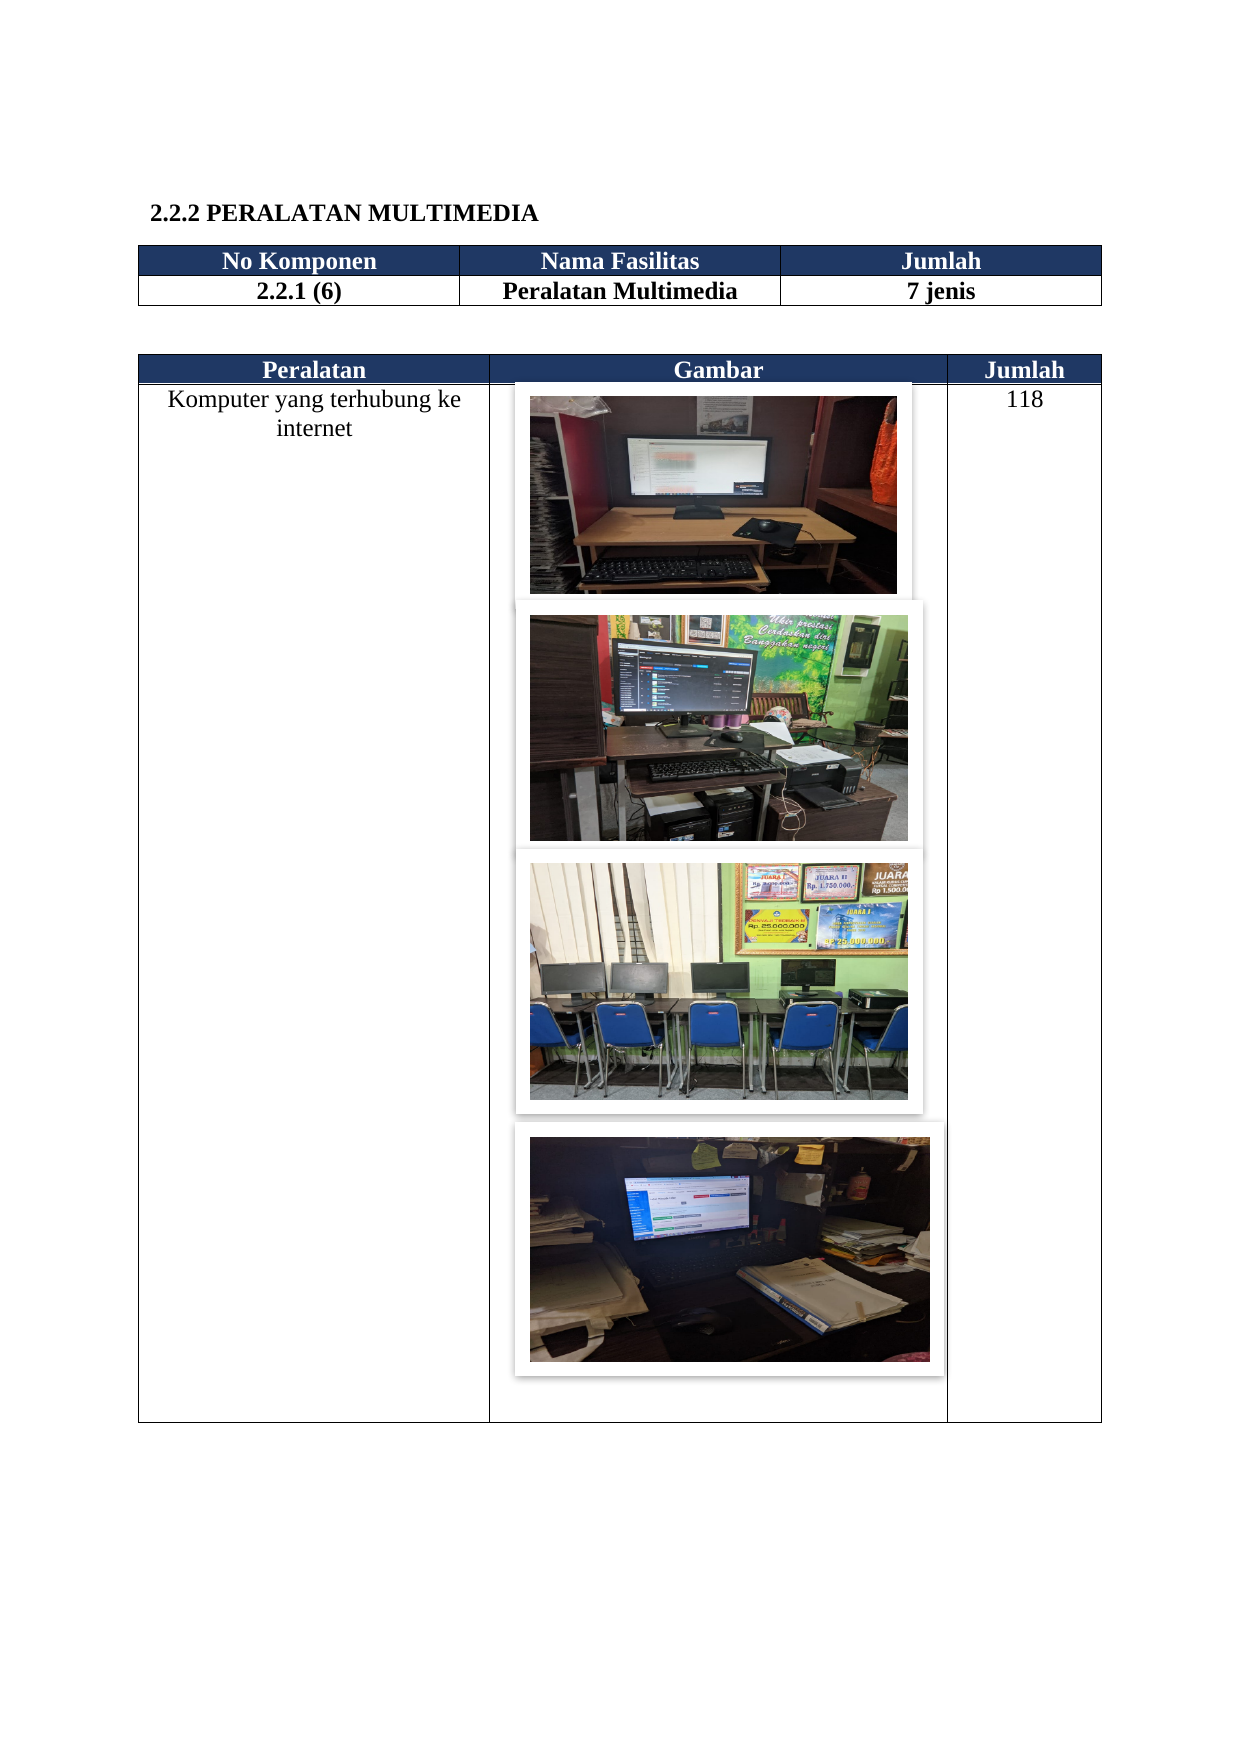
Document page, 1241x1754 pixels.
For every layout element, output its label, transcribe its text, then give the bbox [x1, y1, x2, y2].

picture [530, 615, 908, 841]
table_header Peralatan [139, 355, 489, 383]
table_cell 7 jenis [781, 276, 1101, 305]
text 2.2.2 PERALATAN MULTIMEDIA [150, 198, 1090, 226]
picture [530, 1137, 930, 1362]
table_header No Komponen [139, 246, 459, 275]
table_cell [490, 385, 947, 1422]
table_cell Peralatan Multimedia [460, 276, 780, 305]
table_cell Komputer yang terhubung ke internet [139, 385, 489, 1422]
picture [530, 396, 897, 594]
table_cell 2.2.1 (6) [139, 276, 459, 305]
table_header Jumlah [781, 246, 1101, 275]
table_header Gambar [490, 355, 947, 383]
table_cell 118 [948, 385, 1101, 1422]
table_header Nama Fasilitas [460, 246, 780, 275]
picture [530, 863, 908, 1100]
table_header Jumlah [948, 355, 1101, 383]
